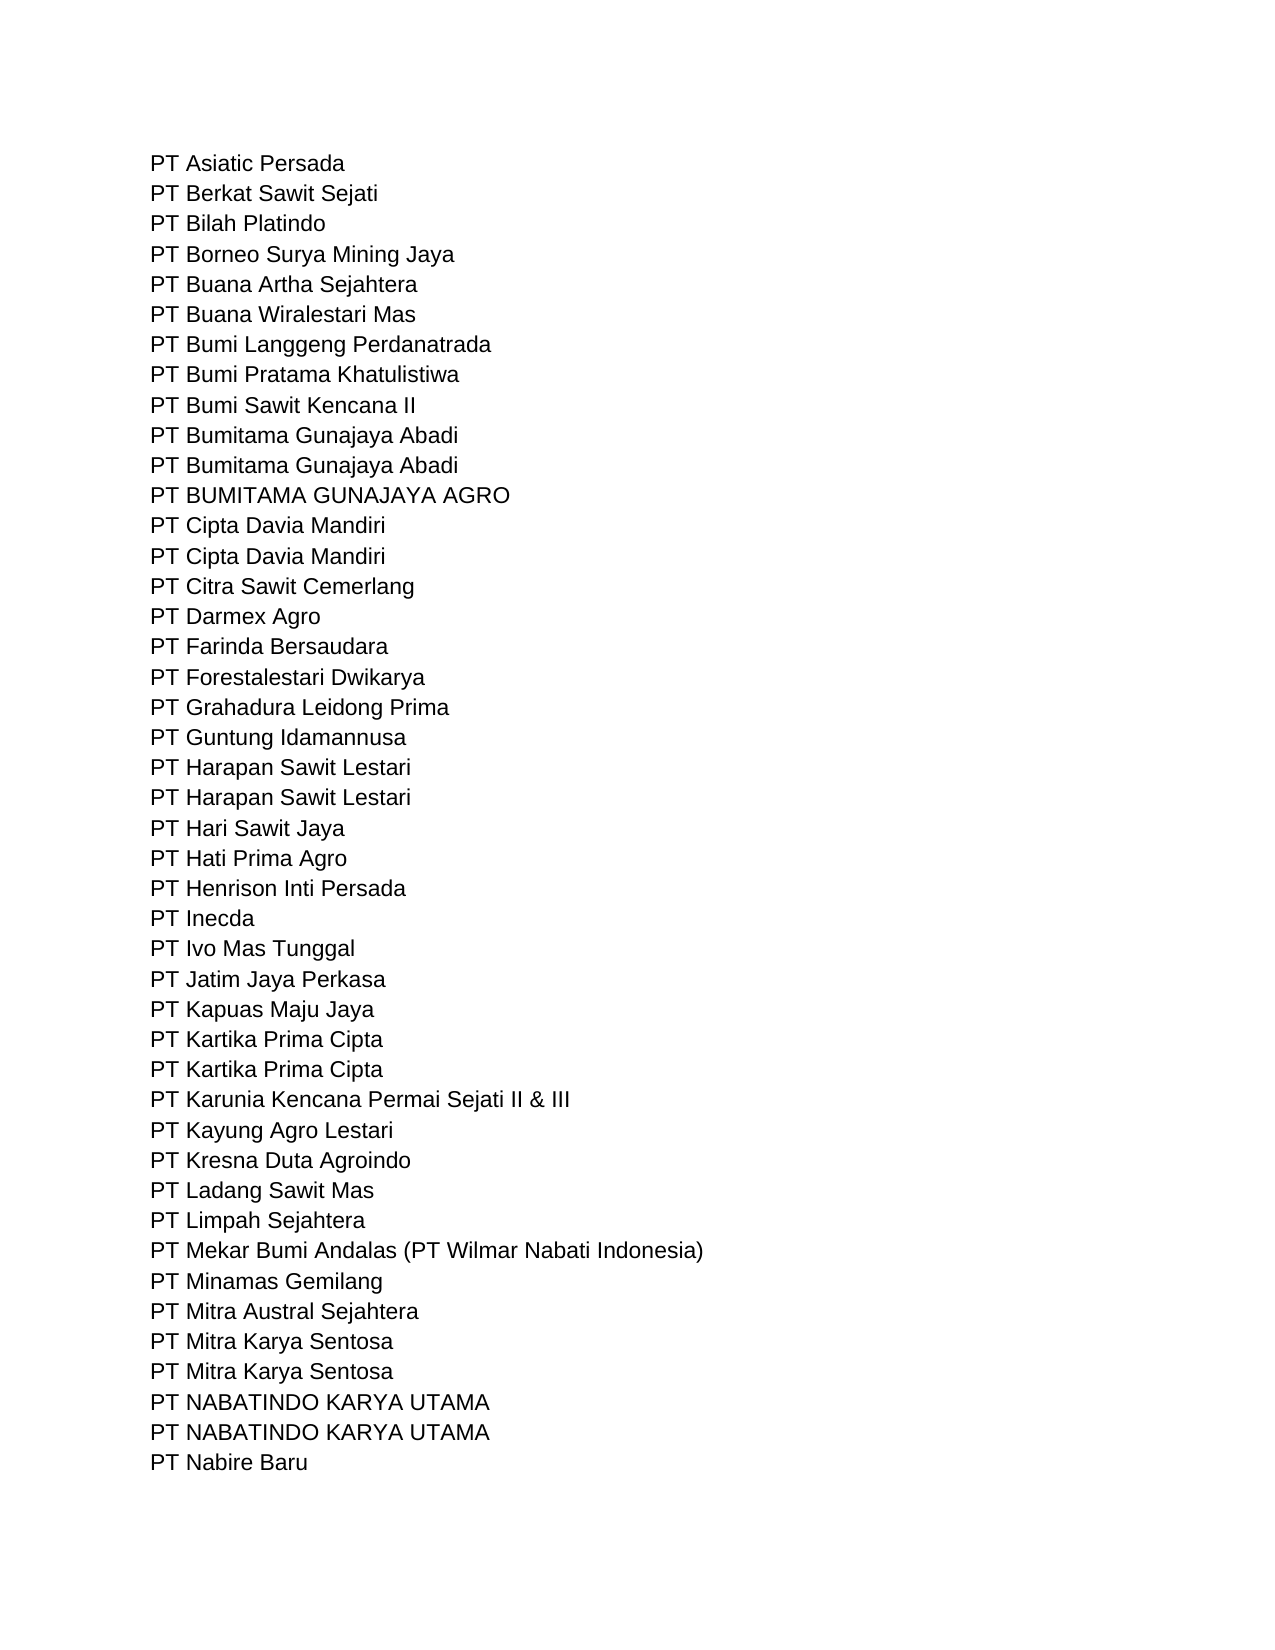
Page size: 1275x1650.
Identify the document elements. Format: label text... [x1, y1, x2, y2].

text PT BUMITAMA GUNAJAYA AGRO [150, 482, 1125, 509]
text PT Guntung Idamannusa [150, 724, 1125, 750]
text PT Henrison Inti Persada [150, 875, 1125, 901]
text PT Ivo Mas Tunggal [150, 935, 1125, 962]
text PT Ladang Sawit Mas [150, 1177, 1125, 1203]
text PT Bumi Sawit Kencana II [150, 392, 1125, 418]
text PT Grahadura Leidong Prima [150, 694, 1125, 720]
text PT Bumitama Gunajaya Abadi [150, 452, 1125, 478]
text PT Kayung Agro Lestari [150, 1117, 1125, 1143]
text PT Kapuas Maju Jaya [150, 996, 1125, 1022]
text PT Bumi Pratama Khatulistiwa [150, 361, 1125, 388]
text PT Mitra Karya Sentosa [150, 1358, 1125, 1385]
text PT Harapan Sawit Lestari [150, 784, 1125, 811]
text PT Cipta Davia Mandiri [150, 512, 1125, 539]
text PT Borneo Surya Mining Jaya [150, 241, 1125, 267]
text PT Buana Artha Sejahtera [150, 271, 1125, 297]
text PT Citra Sawit Cemerlang [150, 573, 1125, 599]
text PT Asiatic Persada [150, 150, 1125, 176]
text PT Mekar Bumi Andalas (PT Wilmar Nabati Indonesia) [150, 1237, 1125, 1264]
text PT Bilah Platindo [150, 210, 1125, 237]
text PT Mitra Austral Sejahtera [150, 1298, 1125, 1324]
text PT Kartika Prima Cipta [150, 1056, 1125, 1083]
text PT Hati Prima Agro [150, 845, 1125, 871]
text PT Cipta Davia Mandiri [150, 543, 1125, 569]
text PT Forestalestari Dwikarya [150, 663, 1125, 690]
text PT Darmex Agro [150, 603, 1125, 629]
text PT Mitra Karya Sentosa [150, 1328, 1125, 1354]
text PT Bumitama Gunajaya Abadi [150, 422, 1125, 448]
text PT Kresna Duta Agroindo [150, 1147, 1125, 1173]
text PT Farinda Bersaudara [150, 633, 1125, 660]
text PT Bumi Langgeng Perdanatrada [150, 331, 1125, 358]
text PT Inecda [150, 905, 1125, 932]
text PT Buana Wiralestari Mas [150, 301, 1125, 327]
text PT Jatim Jaya Perkasa [150, 966, 1125, 992]
text PT Nabire Baru [150, 1449, 1125, 1475]
text PT Karunia Kencana Permai Sejati II & III [150, 1086, 1125, 1113]
text PT Berkat Sawit Sejati [150, 180, 1125, 207]
text PT Kartika Prima Cipta [150, 1026, 1125, 1052]
text PT NABATINDO KARYA UTAMA [150, 1388, 1125, 1415]
text PT Hari Sawit Jaya [150, 814, 1125, 841]
text PT NABATINDO KARYA UTAMA [150, 1419, 1125, 1445]
text PT Limpah Sejahtera [150, 1207, 1125, 1234]
text PT Harapan Sawit Lestari [150, 754, 1125, 781]
text PT Minamas Gemilang [150, 1268, 1125, 1294]
